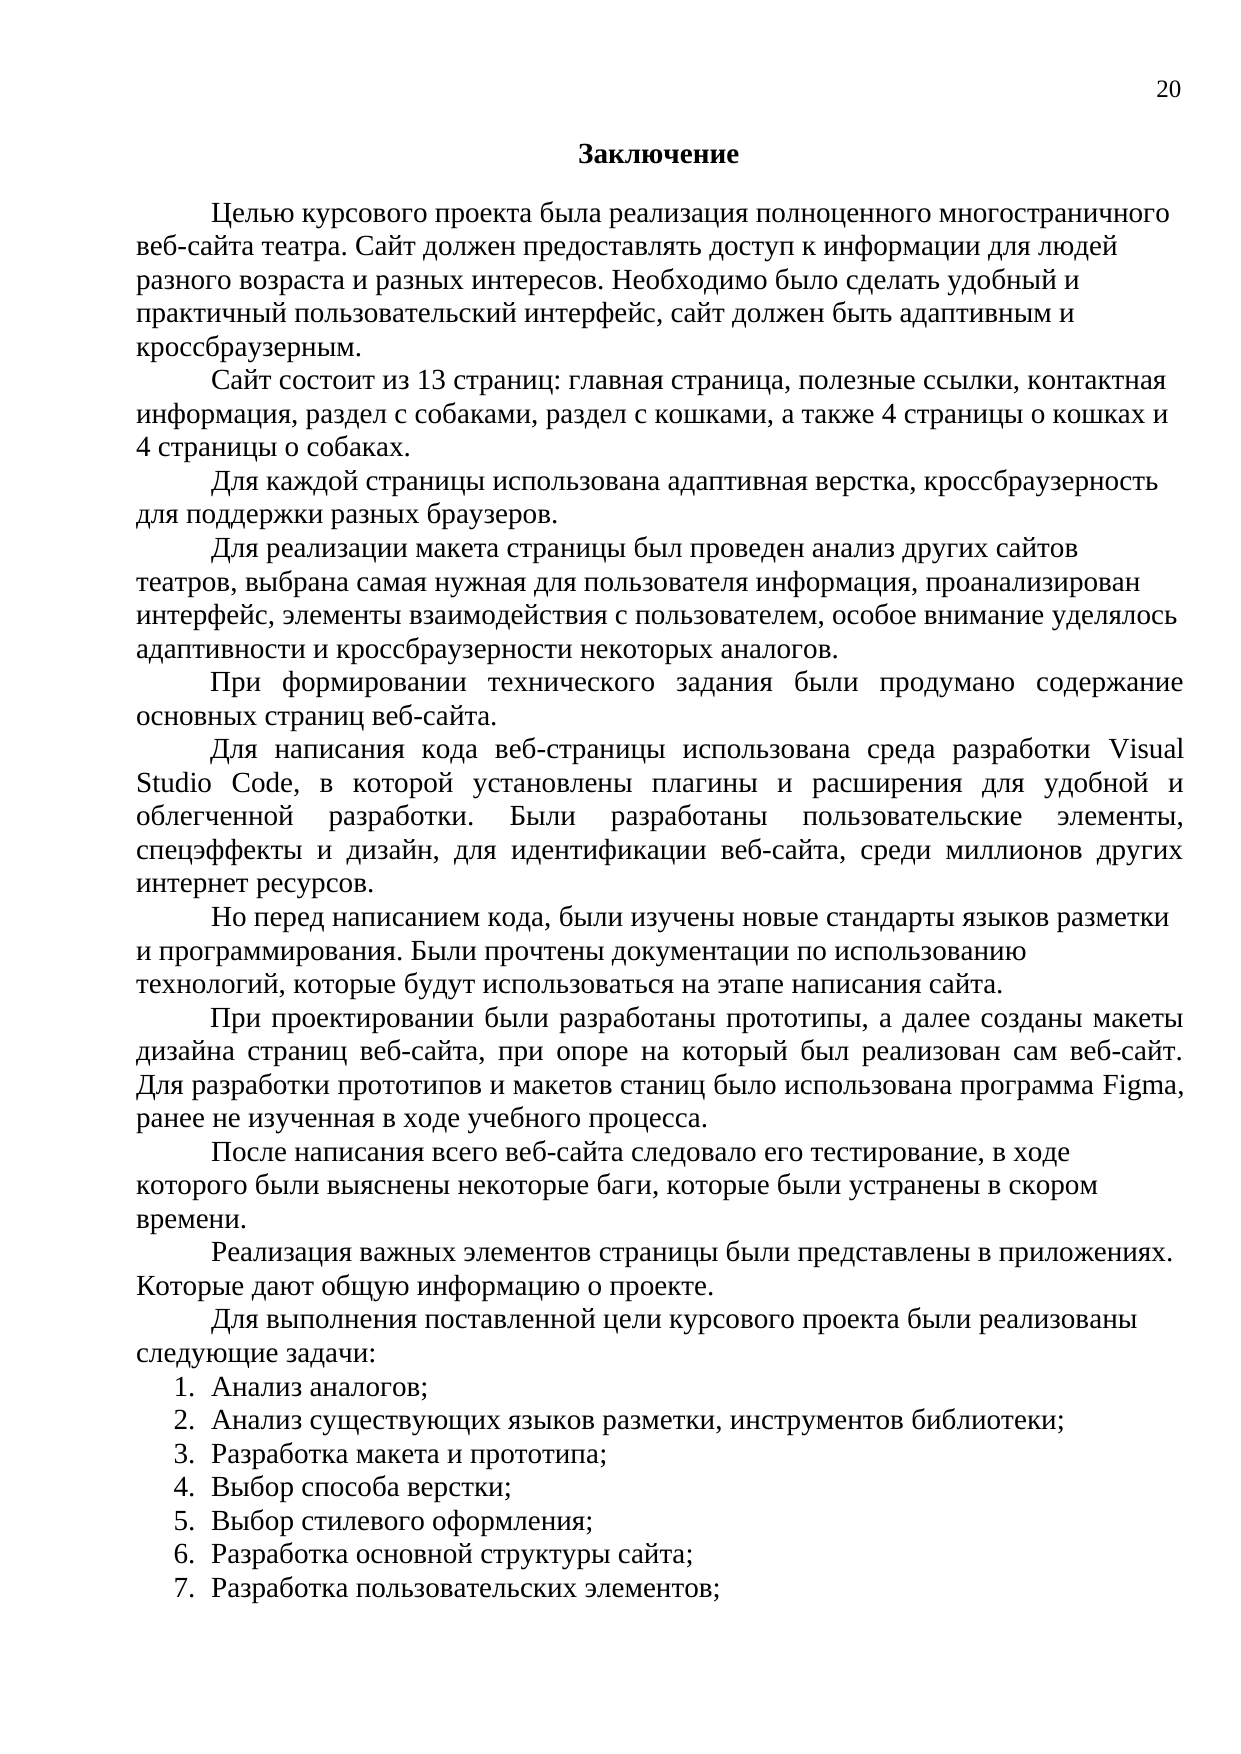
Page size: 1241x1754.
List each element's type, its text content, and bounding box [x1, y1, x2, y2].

text При формировании технического задания были продумано содержание основных страниц веб-сайта. [136, 664, 1184, 731]
text Но перед написанием кода, были изучены новые стандарты языков разметки и программирования. Были прочтены документации по использованию технологий, которые будут использоваться на этапе написания сайта. [136, 899, 1181, 1000]
list Разработка основной структуры сайта; [173, 1536, 1181, 1570]
text После написания всего веб-сайта следовало его тестирование, в ходе которого были выяснены некоторые баги, которые были устранены в скором времени. [136, 1134, 1181, 1234]
text Реализация важных элементов страницы были представлены в приложениях. Которые дают общую информацию о проекте. [136, 1234, 1181, 1302]
list Выбор стилевого оформления; [173, 1503, 1181, 1536]
list Выбор способа верстки; [173, 1469, 1181, 1503]
text Для реализации макета страницы был проведен анализ других сайтов театров, выбрана самая нужная для пользователя информация, проанализирован интерфейс, элементы взаимодействия с пользователем, особое внимание уделялось адаптивности и кроссбраузерности некоторых аналогов. [136, 530, 1181, 664]
text Сайт состоит из 13 страниц: главная страница, полезные ссылки, контактная информация, раздел с собаками, раздел с кошками, а также 4 страницы о кошках и 4 страницы о собаках. [136, 362, 1181, 463]
text Для каждой страницы использована адаптивная верстка, кроссбраузерность для поддержки разных браузеров. [136, 463, 1181, 530]
subtitle Заключение [136, 136, 1181, 170]
text Целью курсового проекта была реализация полноценного многостраничного веб-сайта театра. Сайт должен предоставлять доступ к информации для людей разного возраста и разных интересов. Необходимо было сделать удобный и практичный пользовательский интерфейс, сайт должен быть адаптивным и кроссбраузерным. [136, 195, 1181, 362]
list Анализ аналогов; [173, 1369, 1181, 1402]
list Разработка пользовательских элементов; [173, 1570, 1181, 1603]
text Для написания кода веб-страницы использована среда разработки Visual Studio Code, в которой установлены плагины и расширения для удобной и облегченной разработки. Были разработаны пользовательские элементы, спецэффекты и дизайн, для идентификации веб-сайта, среди миллионов других интернет ресурсов. [136, 731, 1184, 899]
list Анализ существующих языков разметки, инструментов библиотеки; [173, 1402, 1181, 1436]
text При проектировании были разработаны прототипы, а далее созданы макеты дизайна страниц веб-сайта, при опоре на который был реализован сам веб-сайт. Для разработки прототипов и макетов станиц было использована программа Figma, ранее не изученная в ходе учебного процесса. [136, 1000, 1184, 1134]
list Разработка макета и прототипа; [173, 1436, 1181, 1469]
text Для выполнения поставленной цели курсового проекта были реализованы следующие задачи: [136, 1302, 1181, 1369]
